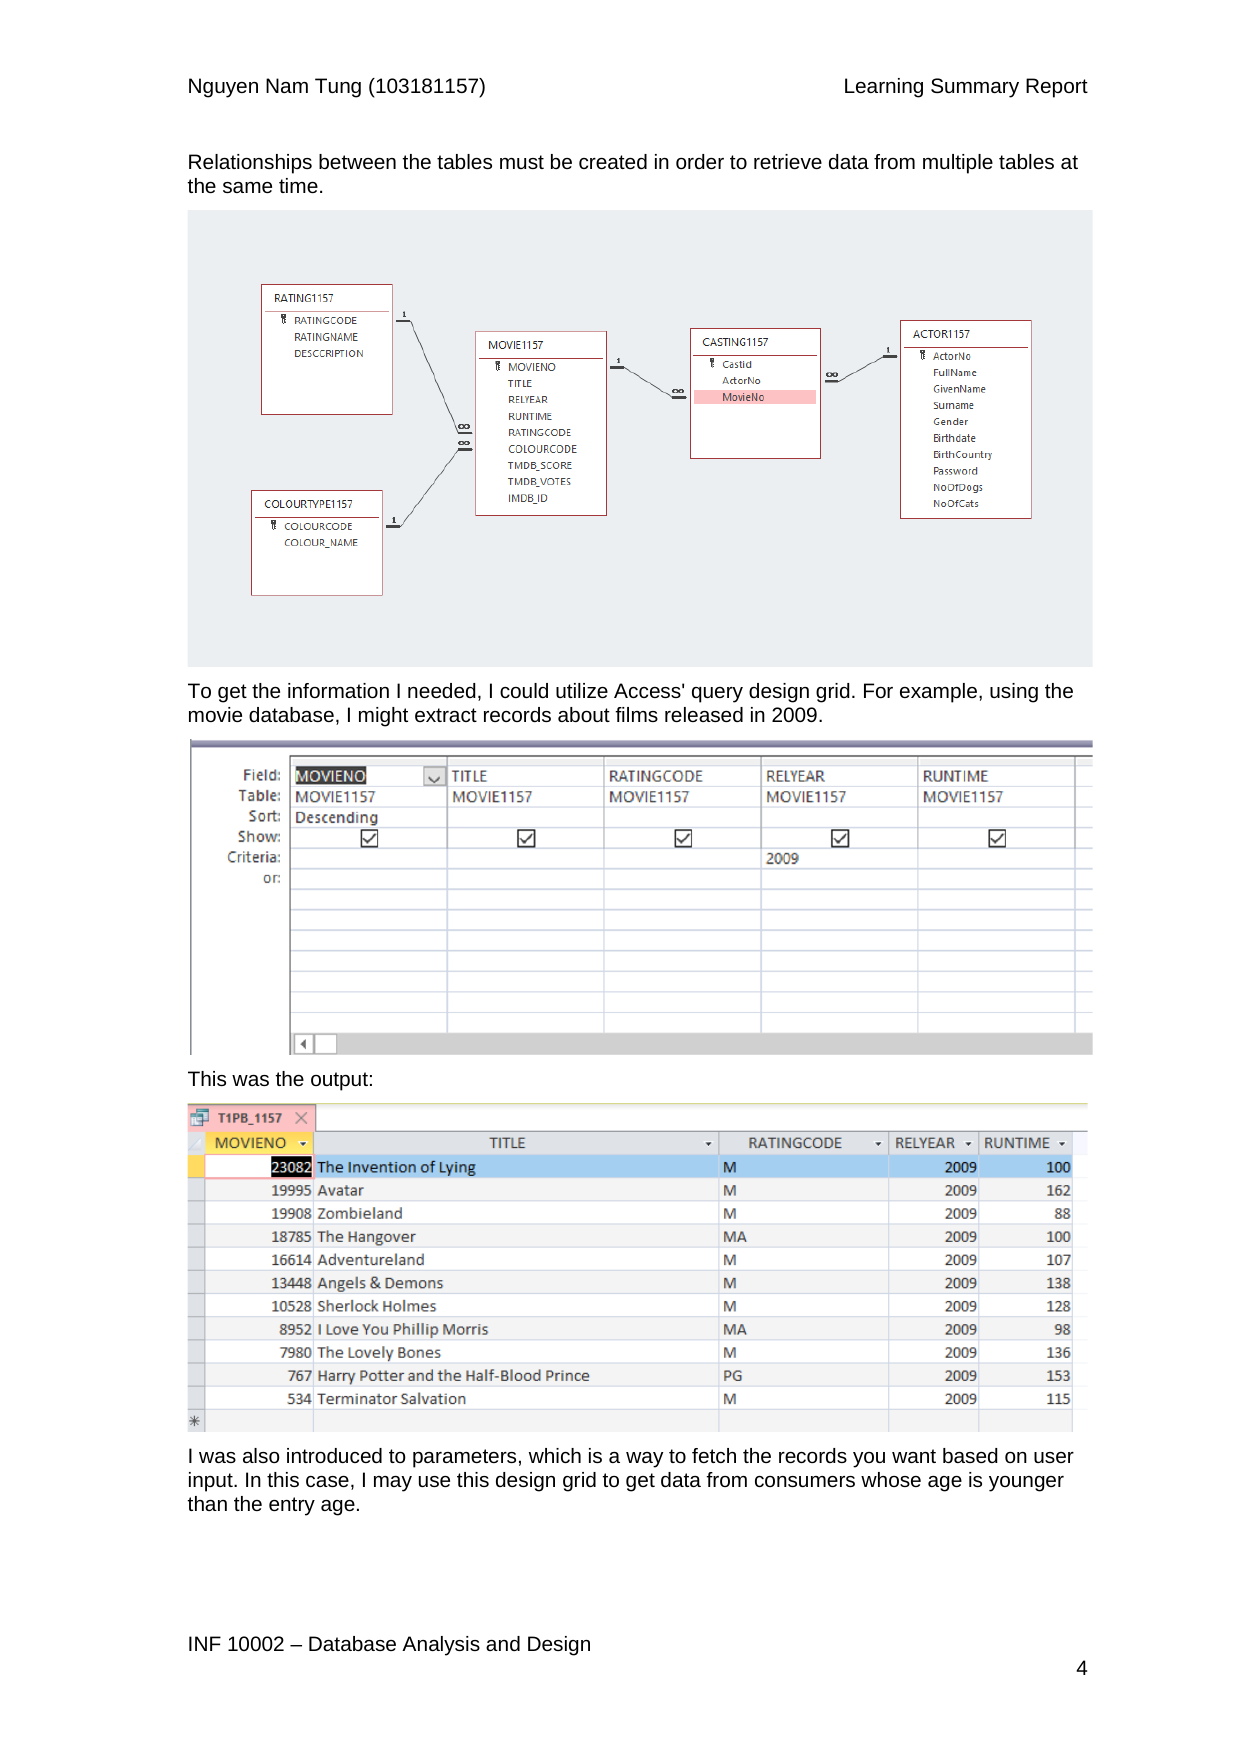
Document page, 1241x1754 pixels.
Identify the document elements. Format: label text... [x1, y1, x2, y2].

text To get the information I needed, I could utilize Access' query design grid. For example, using the movie database, I might extract records about films released in 2009. [187, 679, 1093, 727]
picture [187, 210, 1093, 667]
text Relationships between the tables must be created in order to retrieve data from multiple tables at the same time. [187, 150, 1093, 198]
picture [187, 739, 1093, 1055]
text This was the output: [187, 1067, 1093, 1091]
text I was also introduced to parameters, which is a way to fetch the records you want based on user input. In this case, I may use this design grid to get data from consumers whose age is younger than the entry age. [187, 1444, 1093, 1516]
picture [187, 1103, 1088, 1432]
